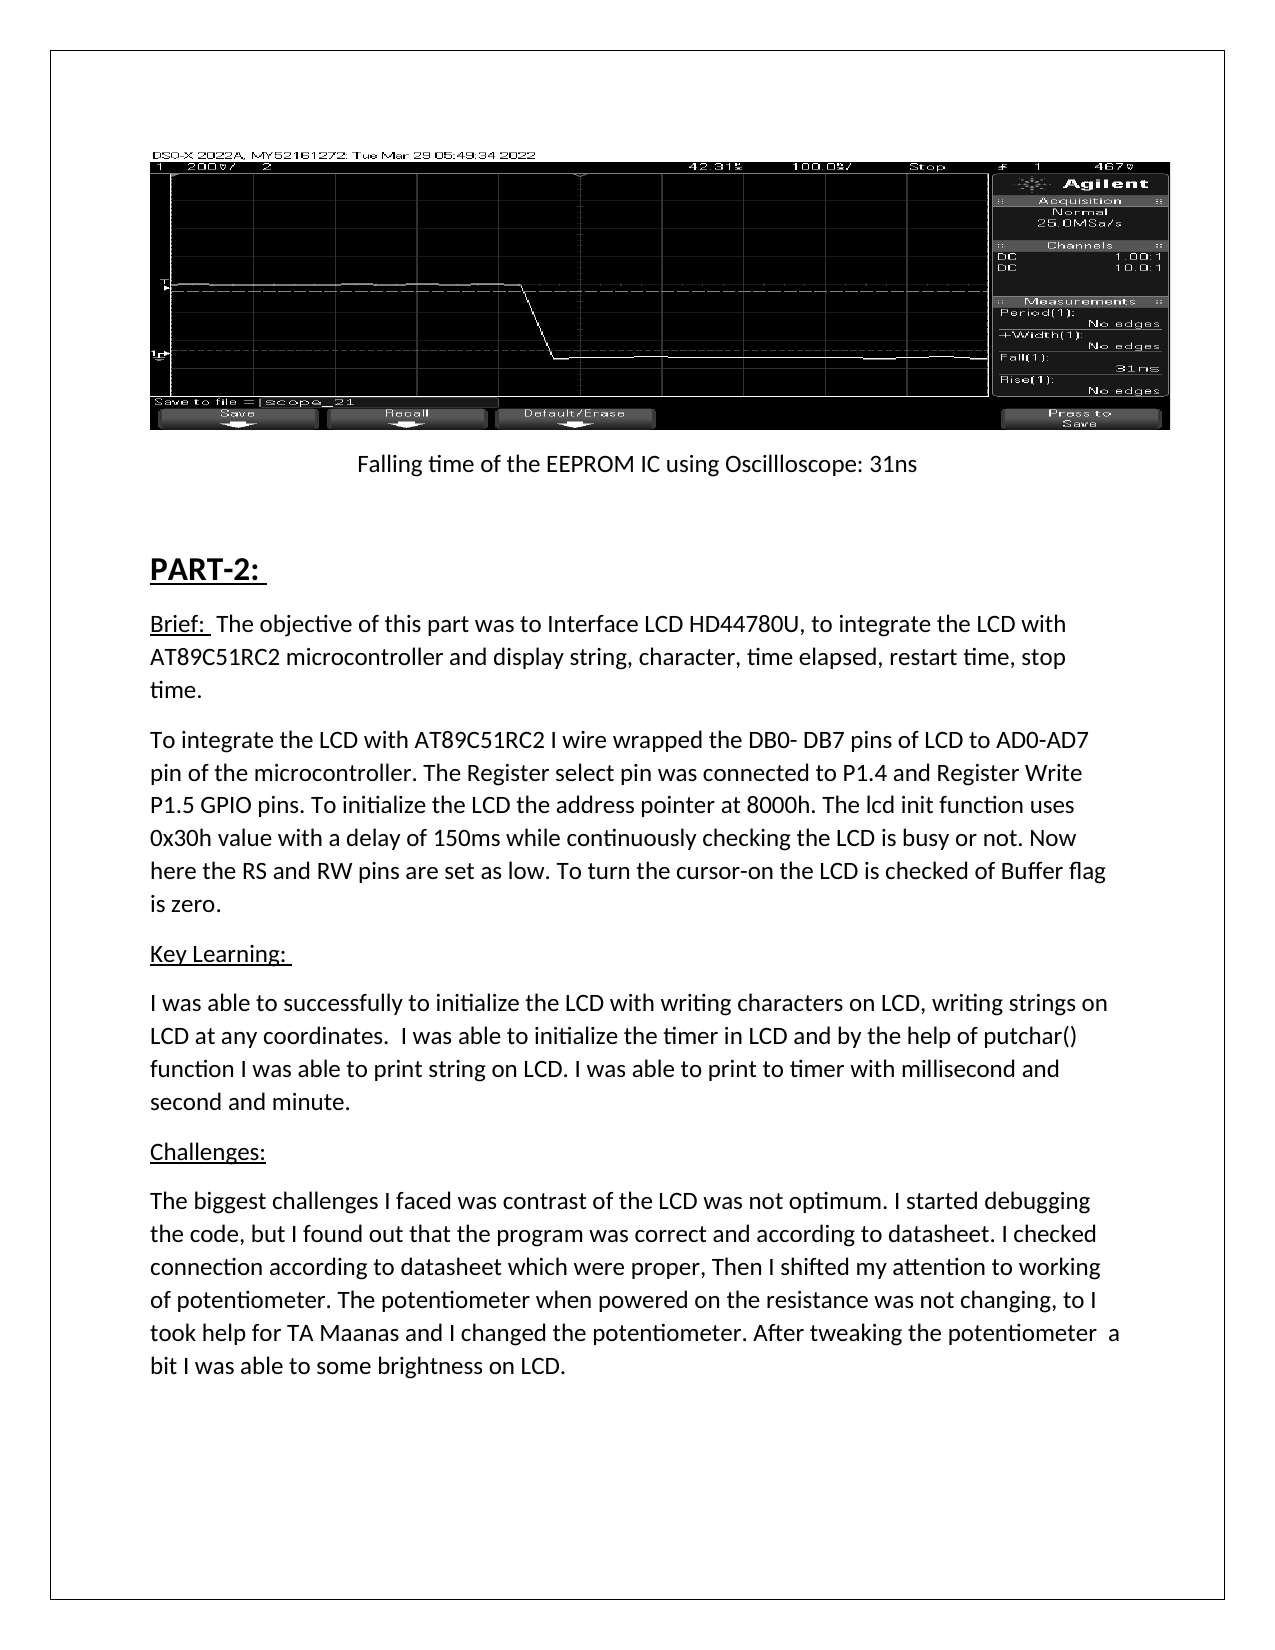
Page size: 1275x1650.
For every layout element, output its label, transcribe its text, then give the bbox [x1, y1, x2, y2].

picture [150, 150, 1171, 430]
text Challenges: [150, 1136, 1125, 1166]
text Key Learning: [150, 938, 1125, 968]
text I was able to successfully to initialize the LCD with writing characters on LCD, writing strings on LCD at any coordinates. I was able to initialize the timer in LCD and by the help of putchar() function I was able to print string on LCD. I was able to print to timer with millisecond and second and minute. [150, 987, 1125, 1117]
text The biggest challenges I faced was contrast of the LCD was not optimum. I started debugging the code, but I found out that the program was correct and according to datasheet. I checked connection according to datasheet which were proper, Then I shifted my attention to working of potentiometer. The potentiometer when powered on the resistance was not changing, to I took help for TA Maanas and I changed the potentiometer. After tweaking the potentiometer a bit I was able to some brightness on LCD. [150, 1185, 1125, 1381]
text To integrate the LCD with AT89C51RC2 I wire wrapped the DB0- DB7 pins of LCD to AD0-AD7 pin of the microcontroller. The Register select pin was connected to P1.4 and Register Write P1.5 GPIO pins. To initialize the LCD the address pointer at 8000h. The lcd init function uses 0x30h value with a delay of 150ms while continuously checking the LCD is busy or not. Now here the RS and RW pins are set as low. To turn the cursor-on the LCD is checked of Buffer flag is zero. [150, 724, 1125, 919]
text Falling time of the EEPROM IC using Oscillloscope: 31ns [150, 448, 1125, 479]
text PART-2: [150, 548, 1125, 588]
text Brief: The objective of this part was to Interface LCD HD44780U, to integrate the LCD with AT89C51RC2 microcontroller and display string, character, time elapsed, restart time, stop time. [150, 608, 1125, 705]
